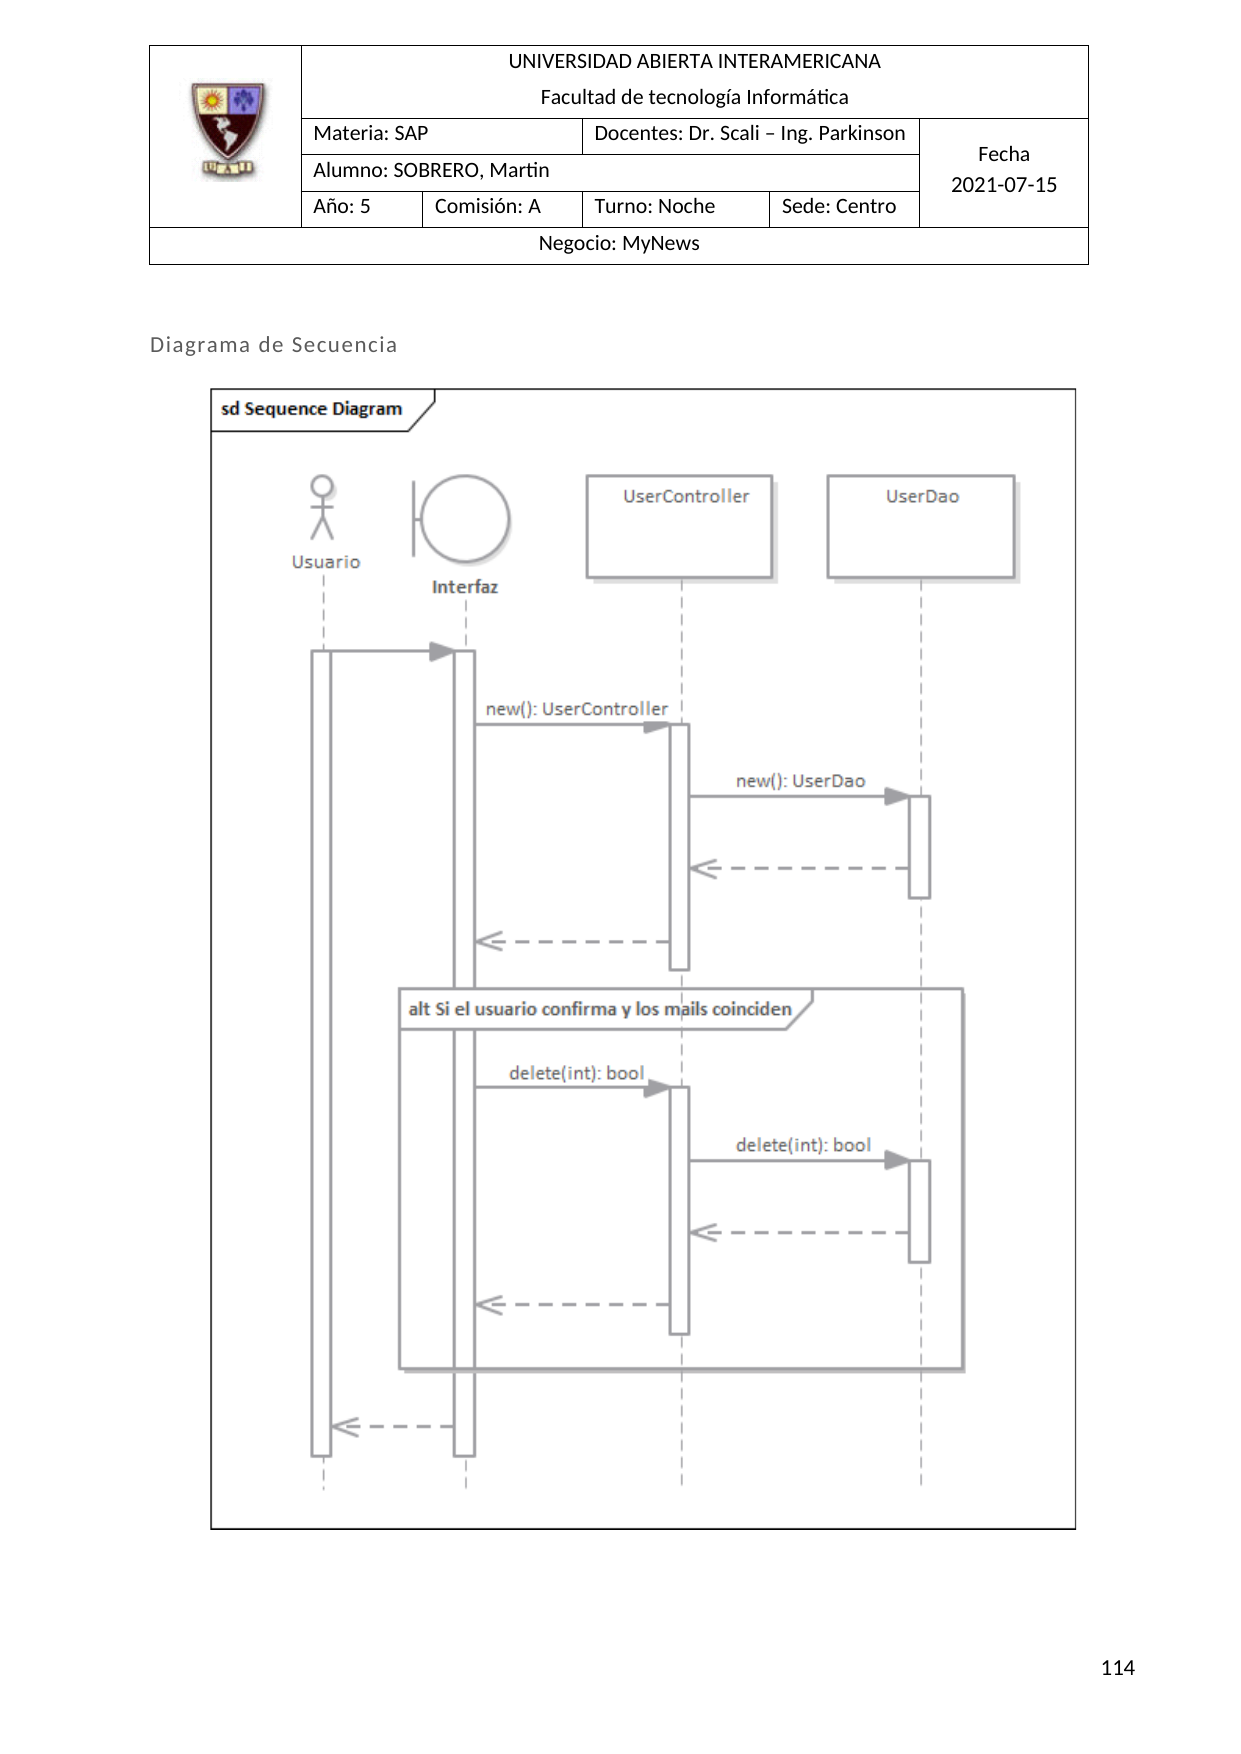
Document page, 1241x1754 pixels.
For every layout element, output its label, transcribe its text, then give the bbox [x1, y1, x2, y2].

picture [209, 387, 1077, 1530]
picture [177, 74, 278, 187]
subtitle Diagrama de Secuencia [150, 330, 1135, 358]
